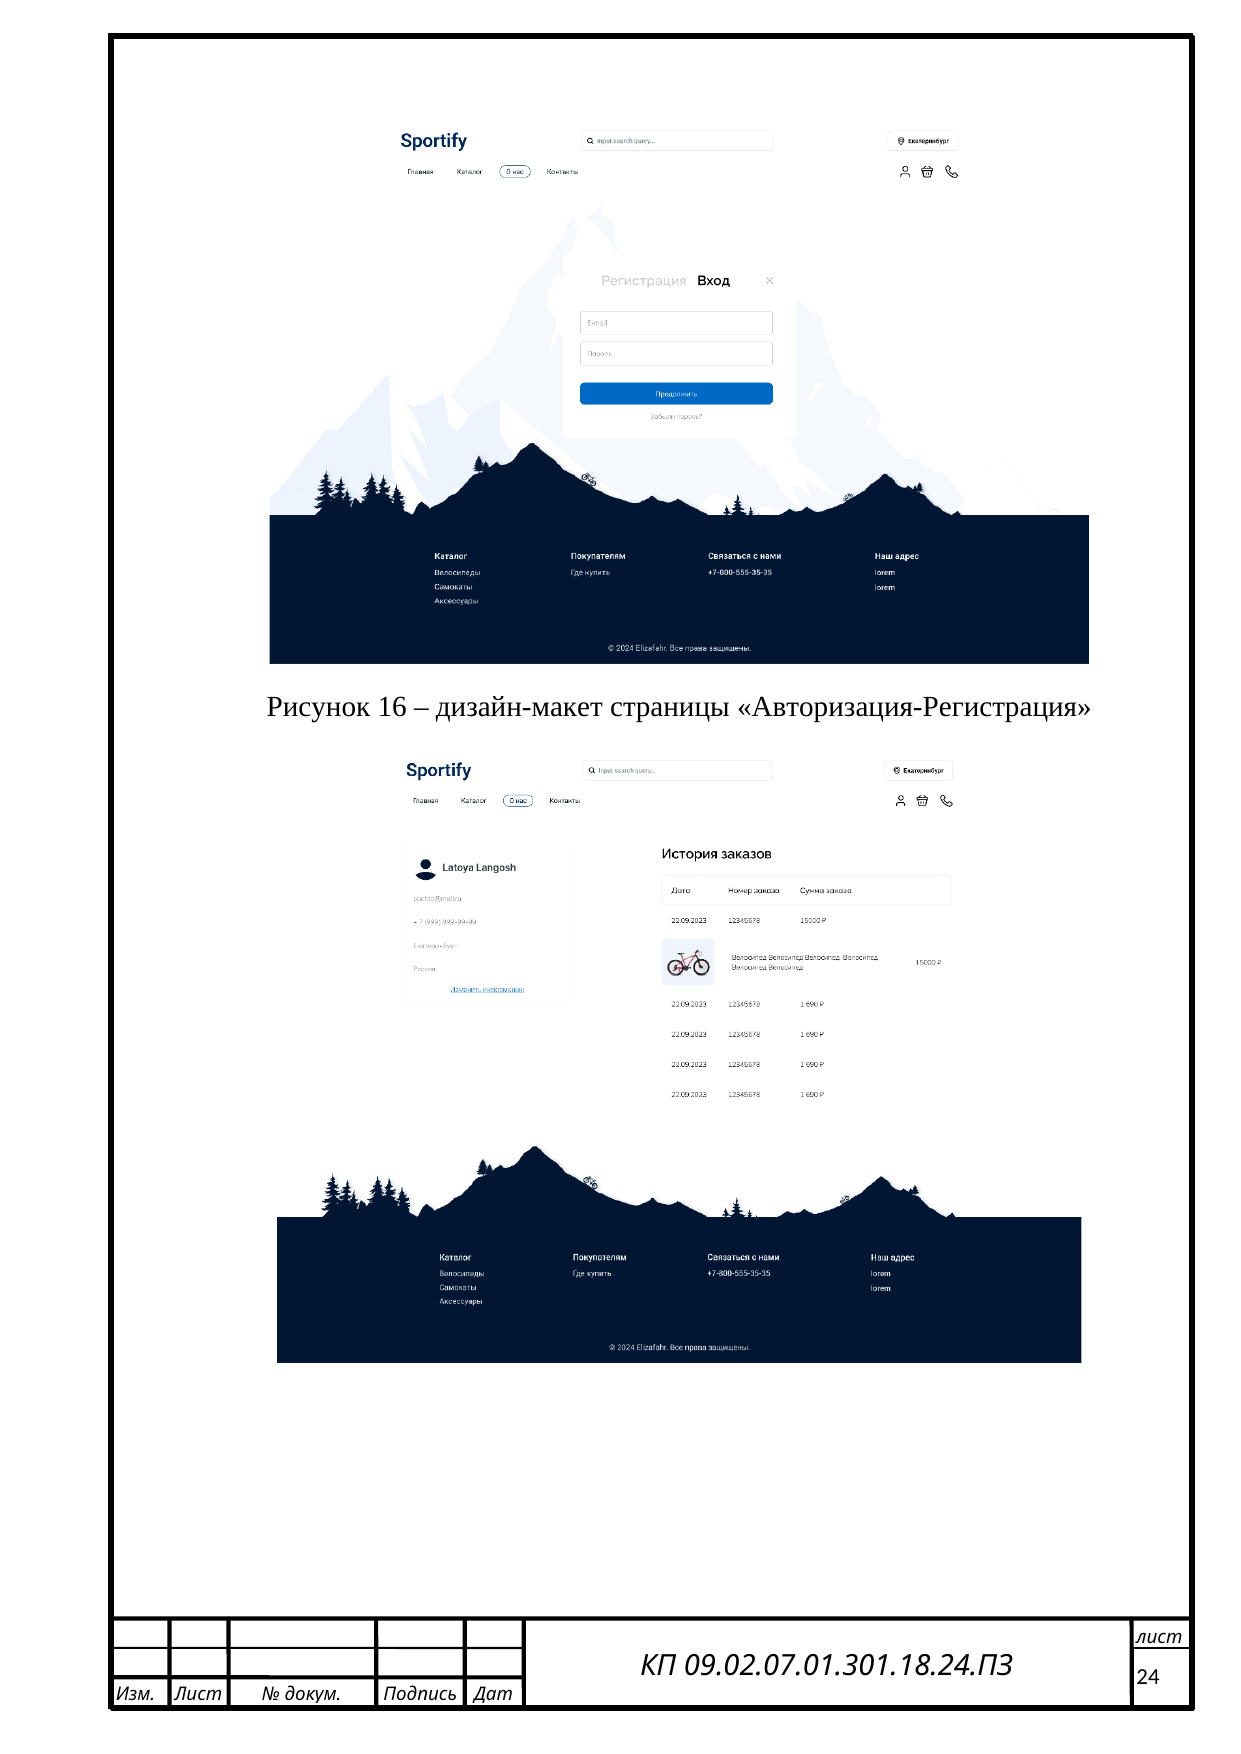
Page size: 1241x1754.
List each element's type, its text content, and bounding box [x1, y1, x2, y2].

picture [277, 748, 1082, 1363]
picture [269, 118, 1089, 664]
text Рисунок 16 – дизайн-макет страницы «Авторизация-Регистрация» [177, 689, 1152, 722]
